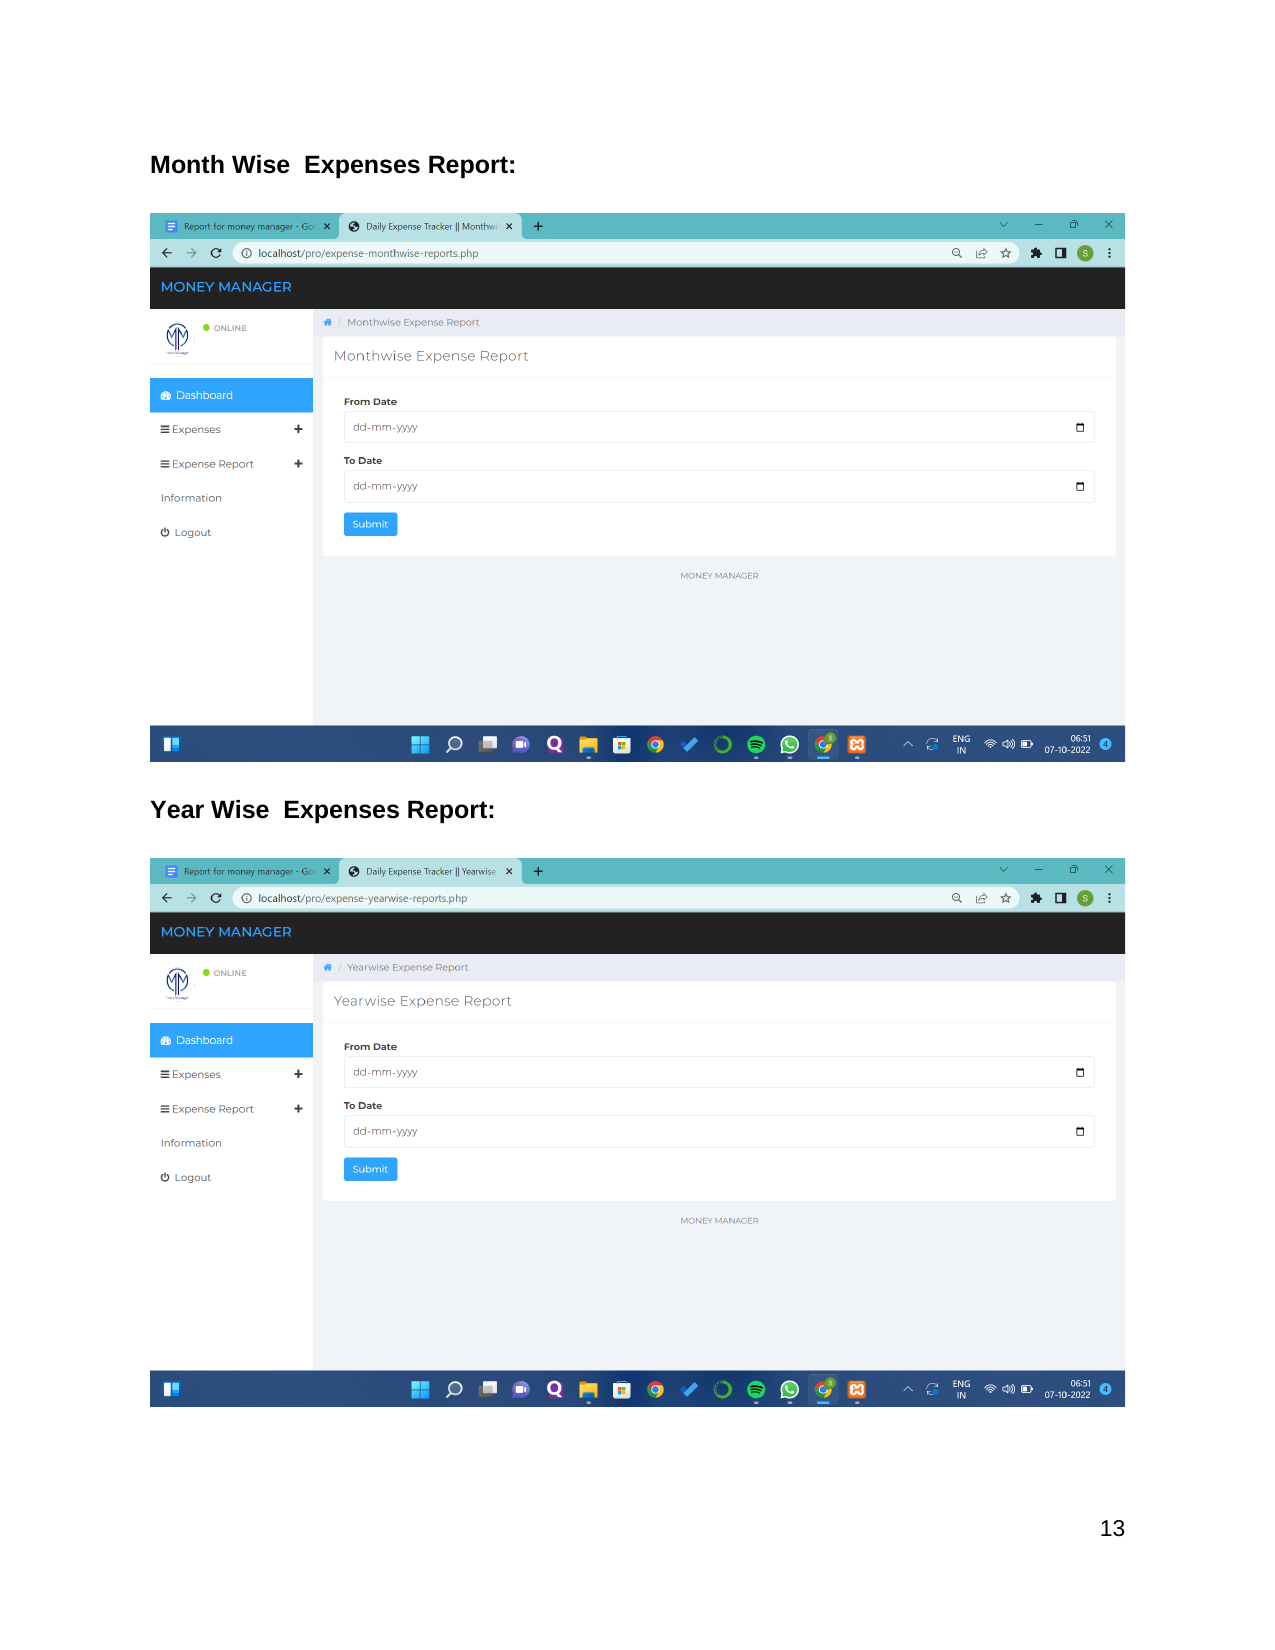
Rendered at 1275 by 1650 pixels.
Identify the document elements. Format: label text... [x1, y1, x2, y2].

text Month Wise Expenses Report: [150, 150, 1125, 179]
text Year Wise Expenses Report: [150, 795, 1125, 824]
picture [150, 213, 1125, 762]
picture [150, 858, 1125, 1407]
